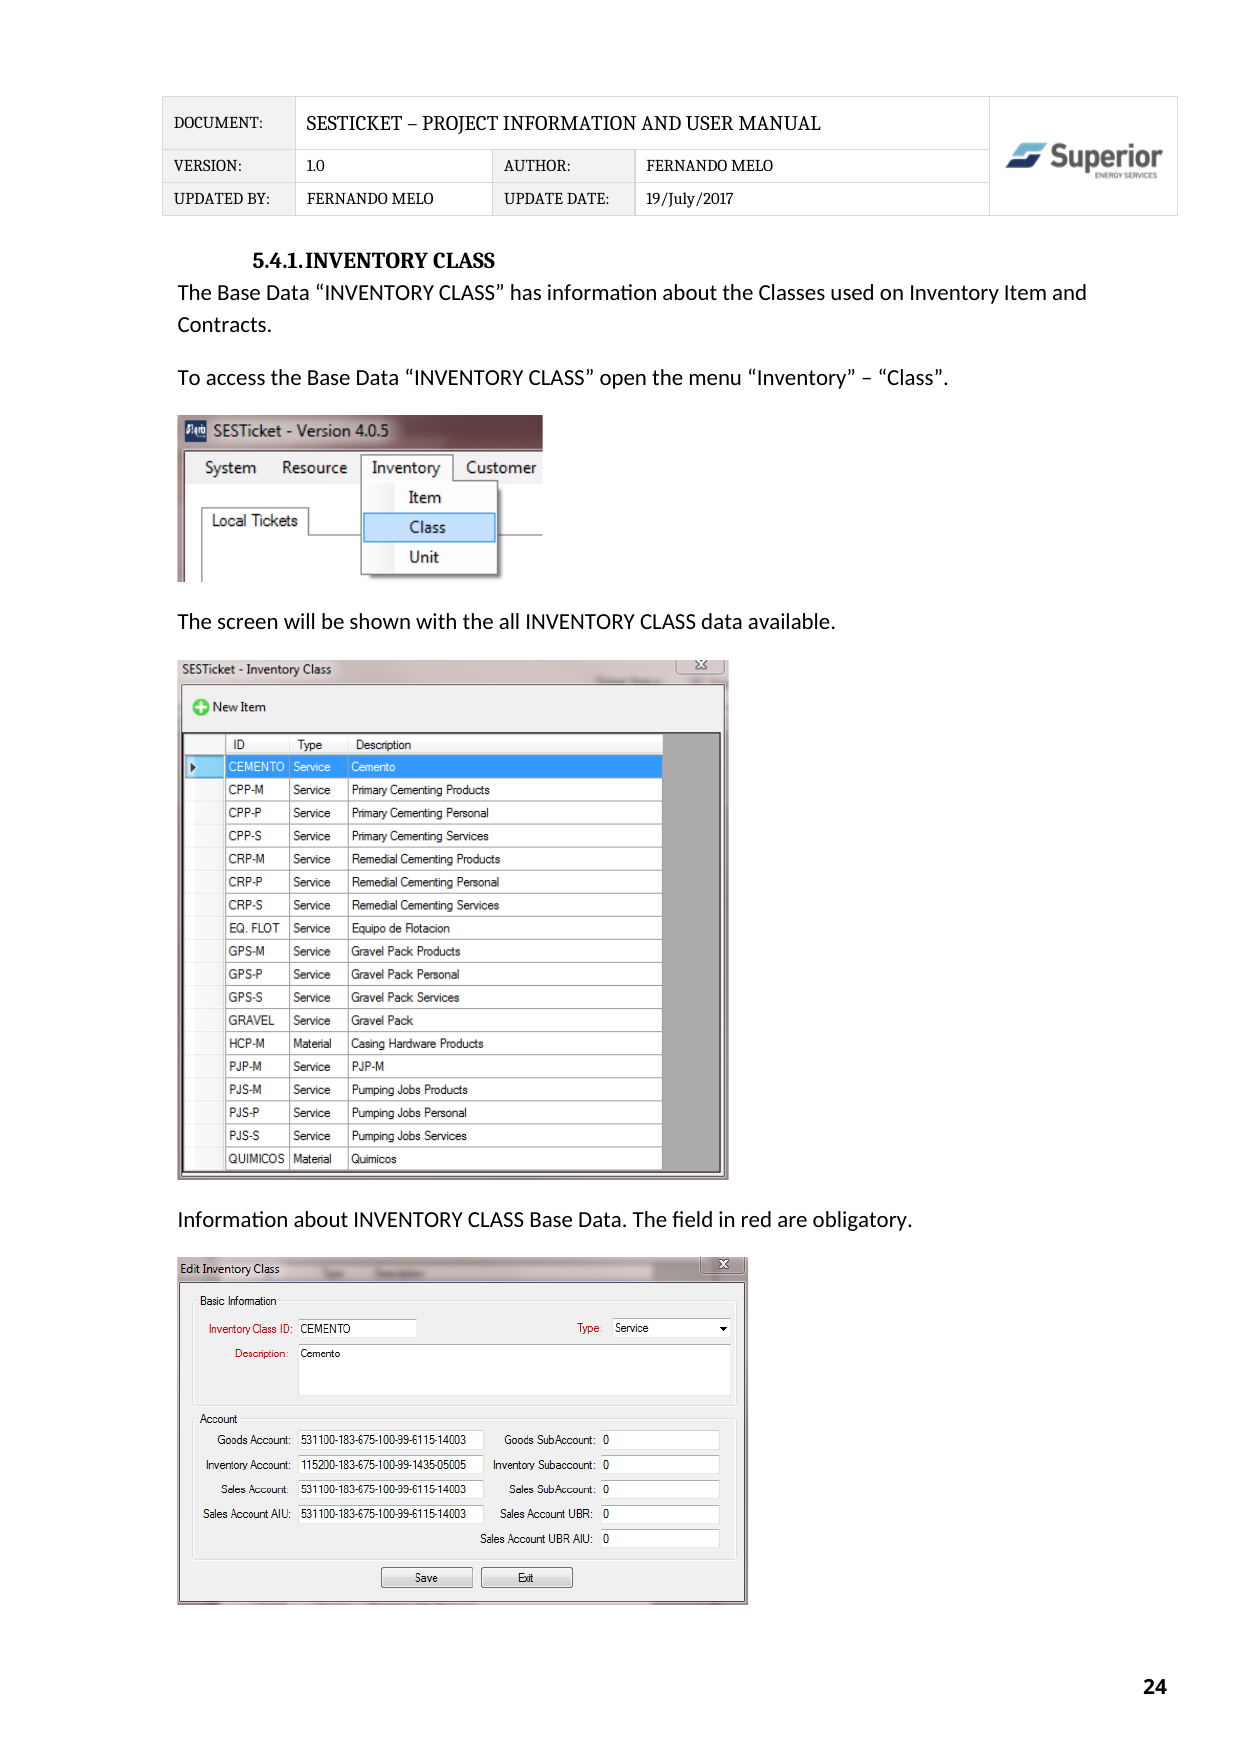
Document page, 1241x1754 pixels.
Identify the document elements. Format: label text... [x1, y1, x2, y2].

text The screen will be shown with the all INVENTORY CLASS data available. [177, 607, 1167, 635]
subtitle INVENTORY CLASS [252, 247, 1167, 274]
text To access the Base Data “INVENTORY CLASS” open the menu “Inventory” – “Class”. [177, 363, 1167, 391]
text The Base Data “INVENTORY CLASS” has information about the Classes used on Inventory Item and Contracts. [177, 278, 1167, 338]
picture [177, 415, 543, 582]
picture [177, 660, 729, 1180]
picture [177, 1257, 749, 1605]
text Information about INVENTORY CLASS Base Data. The field in red are obligatory. [177, 1205, 1167, 1233]
picture [1000, 125, 1178, 188]
